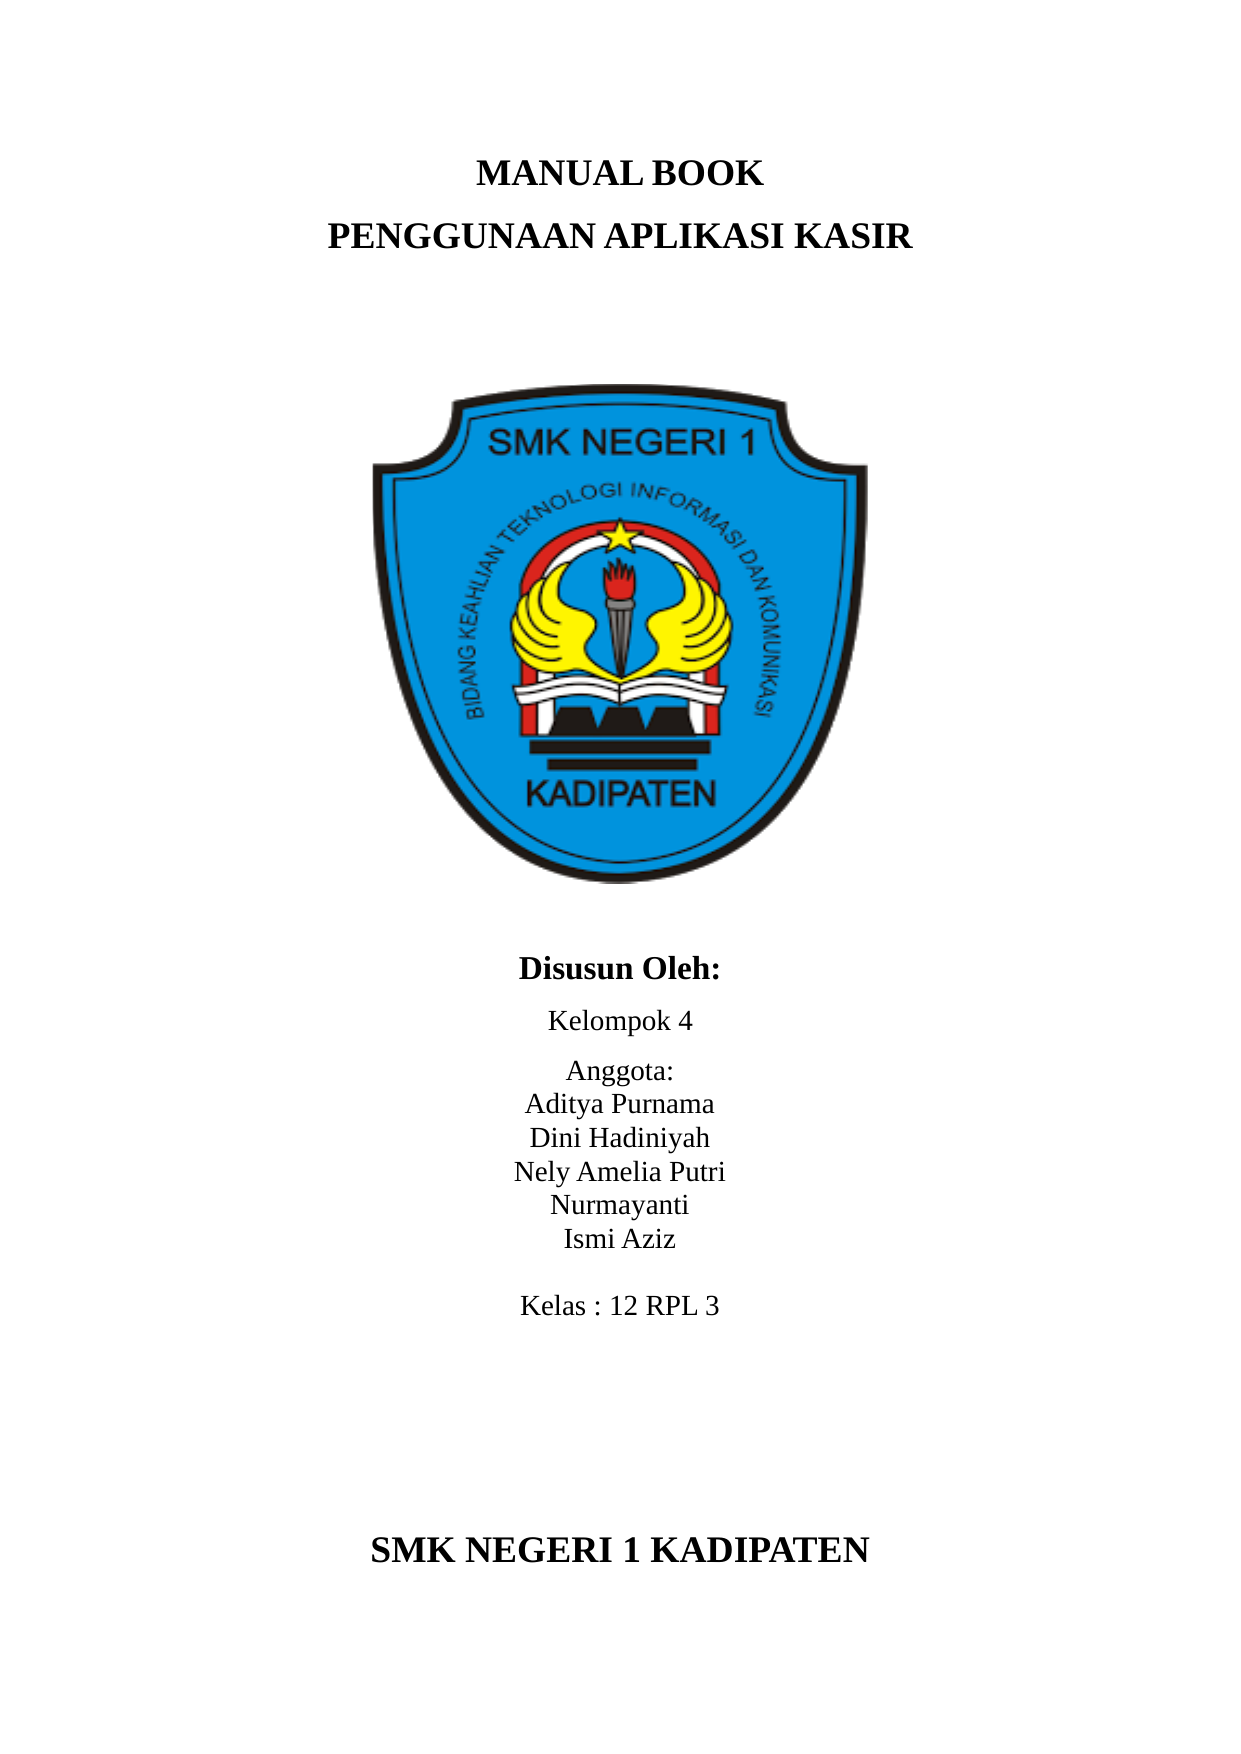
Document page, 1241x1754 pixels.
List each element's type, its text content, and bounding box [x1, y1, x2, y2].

table_cell Nely Amelia Putri [150, 1154, 1089, 1187]
table_cell Ismi Aziz [150, 1221, 1089, 1288]
picture [372, 384, 868, 884]
text Disusun Oleh: [150, 948, 1090, 986]
text PENGGUNAAN APLIKASI KASIR [150, 213, 1090, 256]
table_header Anggota: [150, 1053, 1089, 1087]
text Kelompok 4 [150, 1003, 1090, 1036]
text SMK NEGERI 1 KADIPATEN [150, 1528, 1090, 1571]
table_cell Nurmayanti [150, 1187, 1089, 1221]
text MANUAL BOOK [150, 150, 1090, 193]
table_cell Kelas : 12 RPL 3 [150, 1288, 1089, 1321]
table_cell Aditya Purnama [150, 1087, 1089, 1120]
table_cell Dini Hadiniyah [150, 1120, 1089, 1154]
